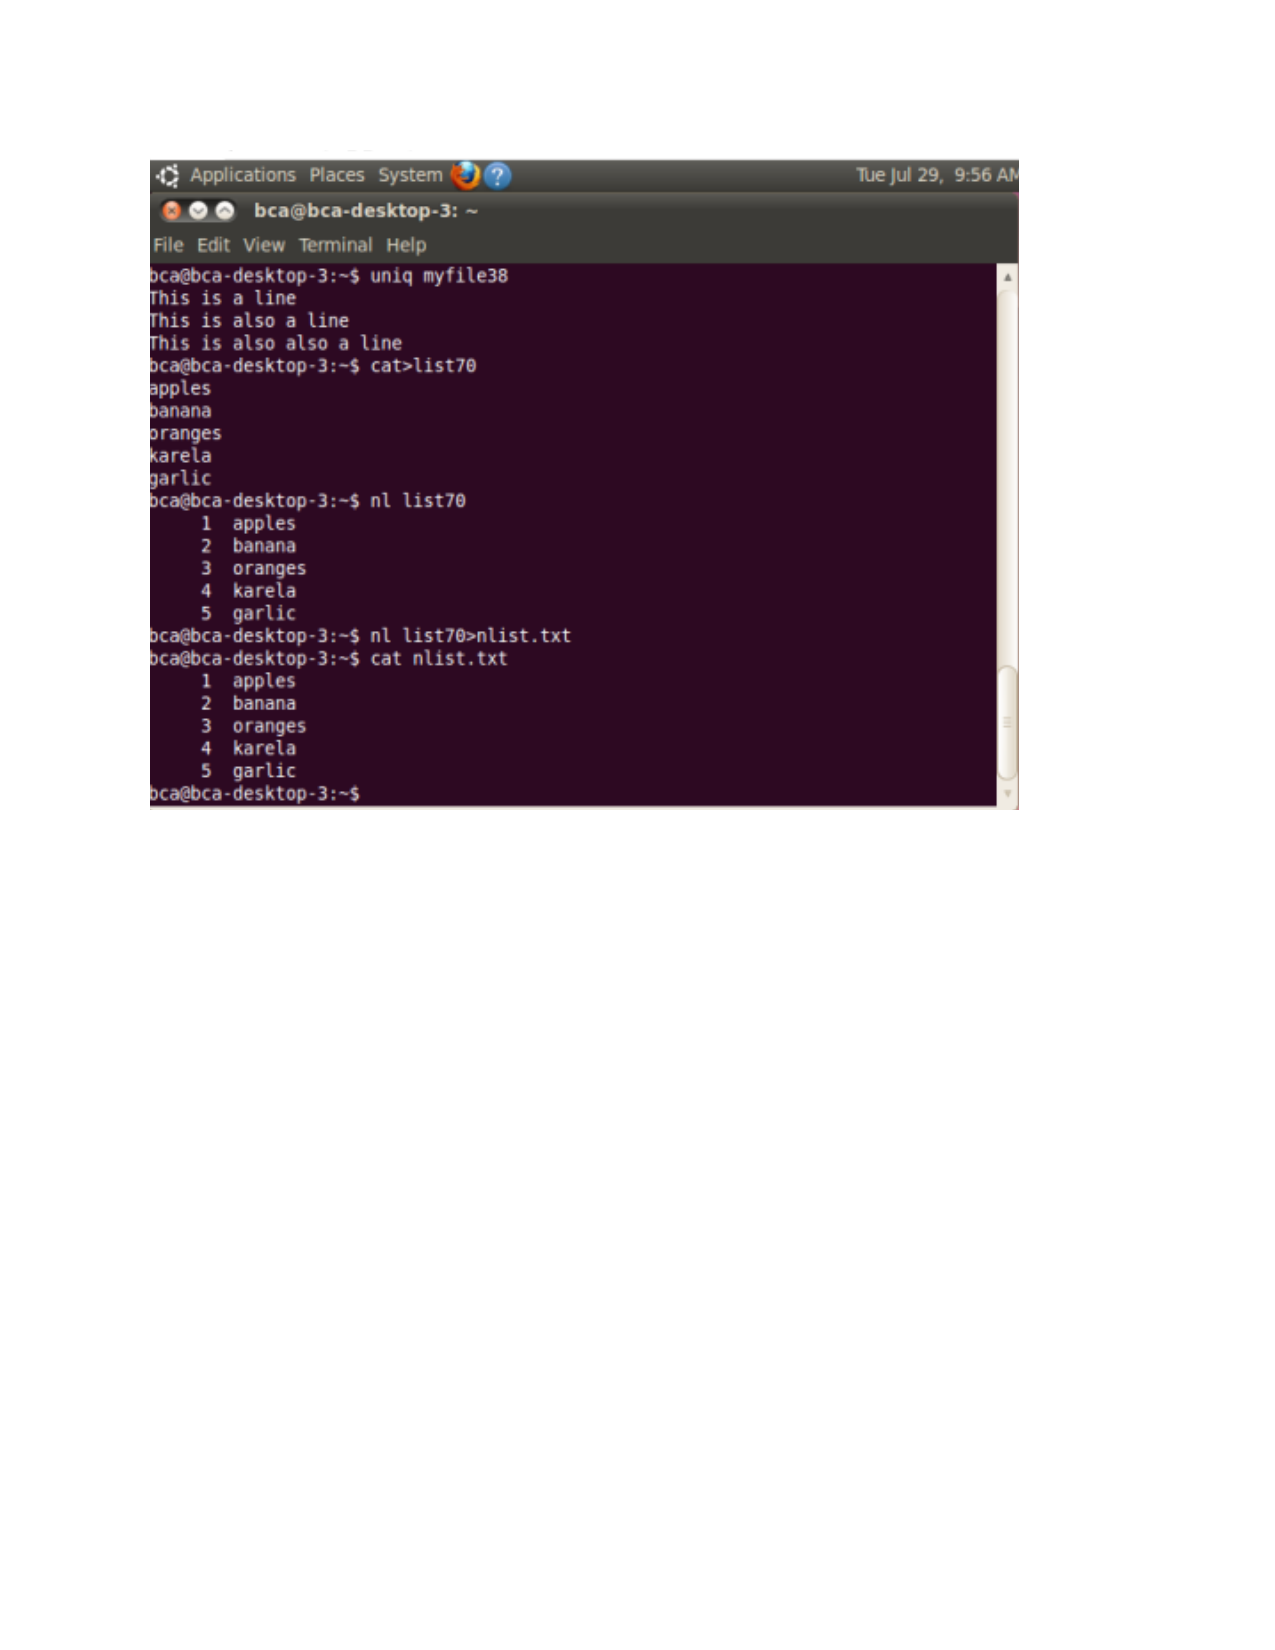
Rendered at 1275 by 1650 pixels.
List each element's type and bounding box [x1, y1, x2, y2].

picture [150, 150, 1019, 810]
